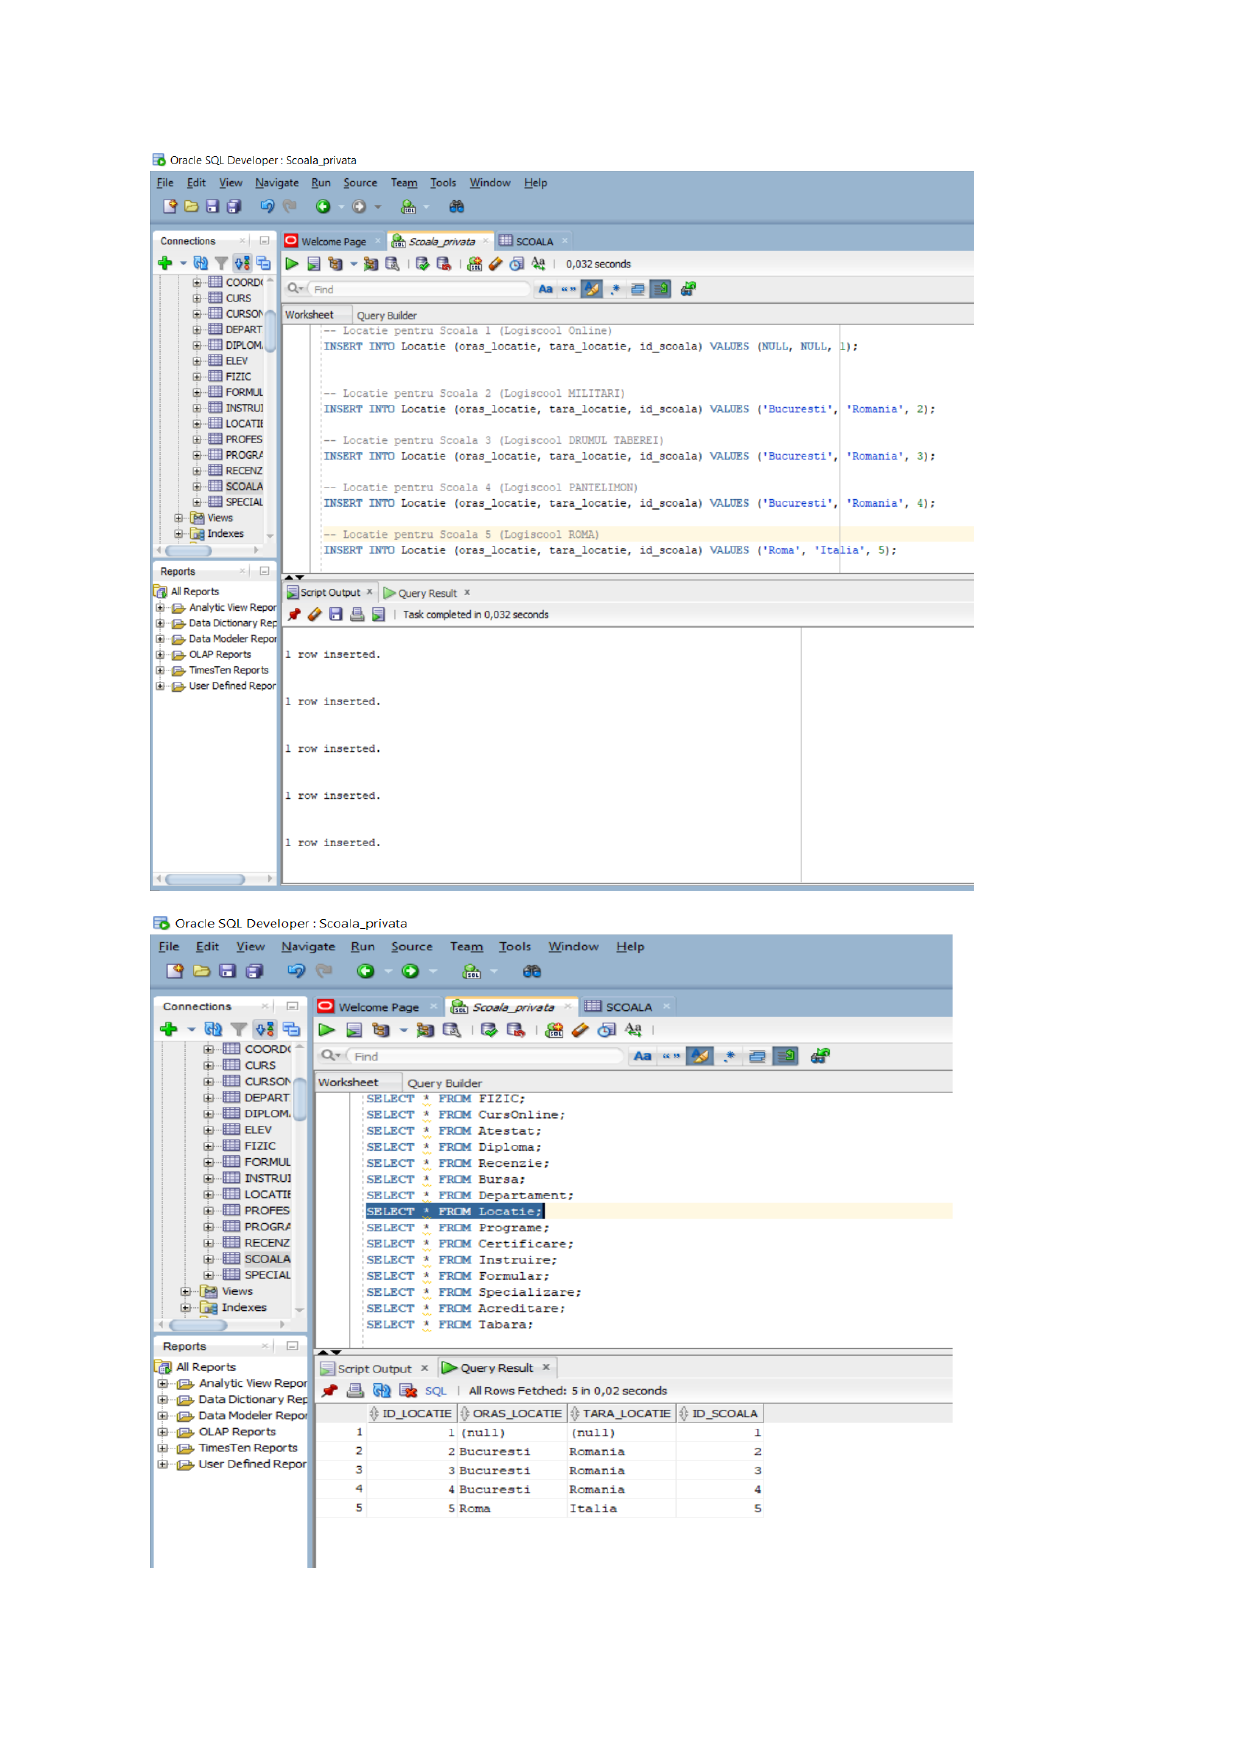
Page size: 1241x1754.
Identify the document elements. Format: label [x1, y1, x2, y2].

picture [150, 150, 974, 891]
picture [150, 912, 953, 1568]
